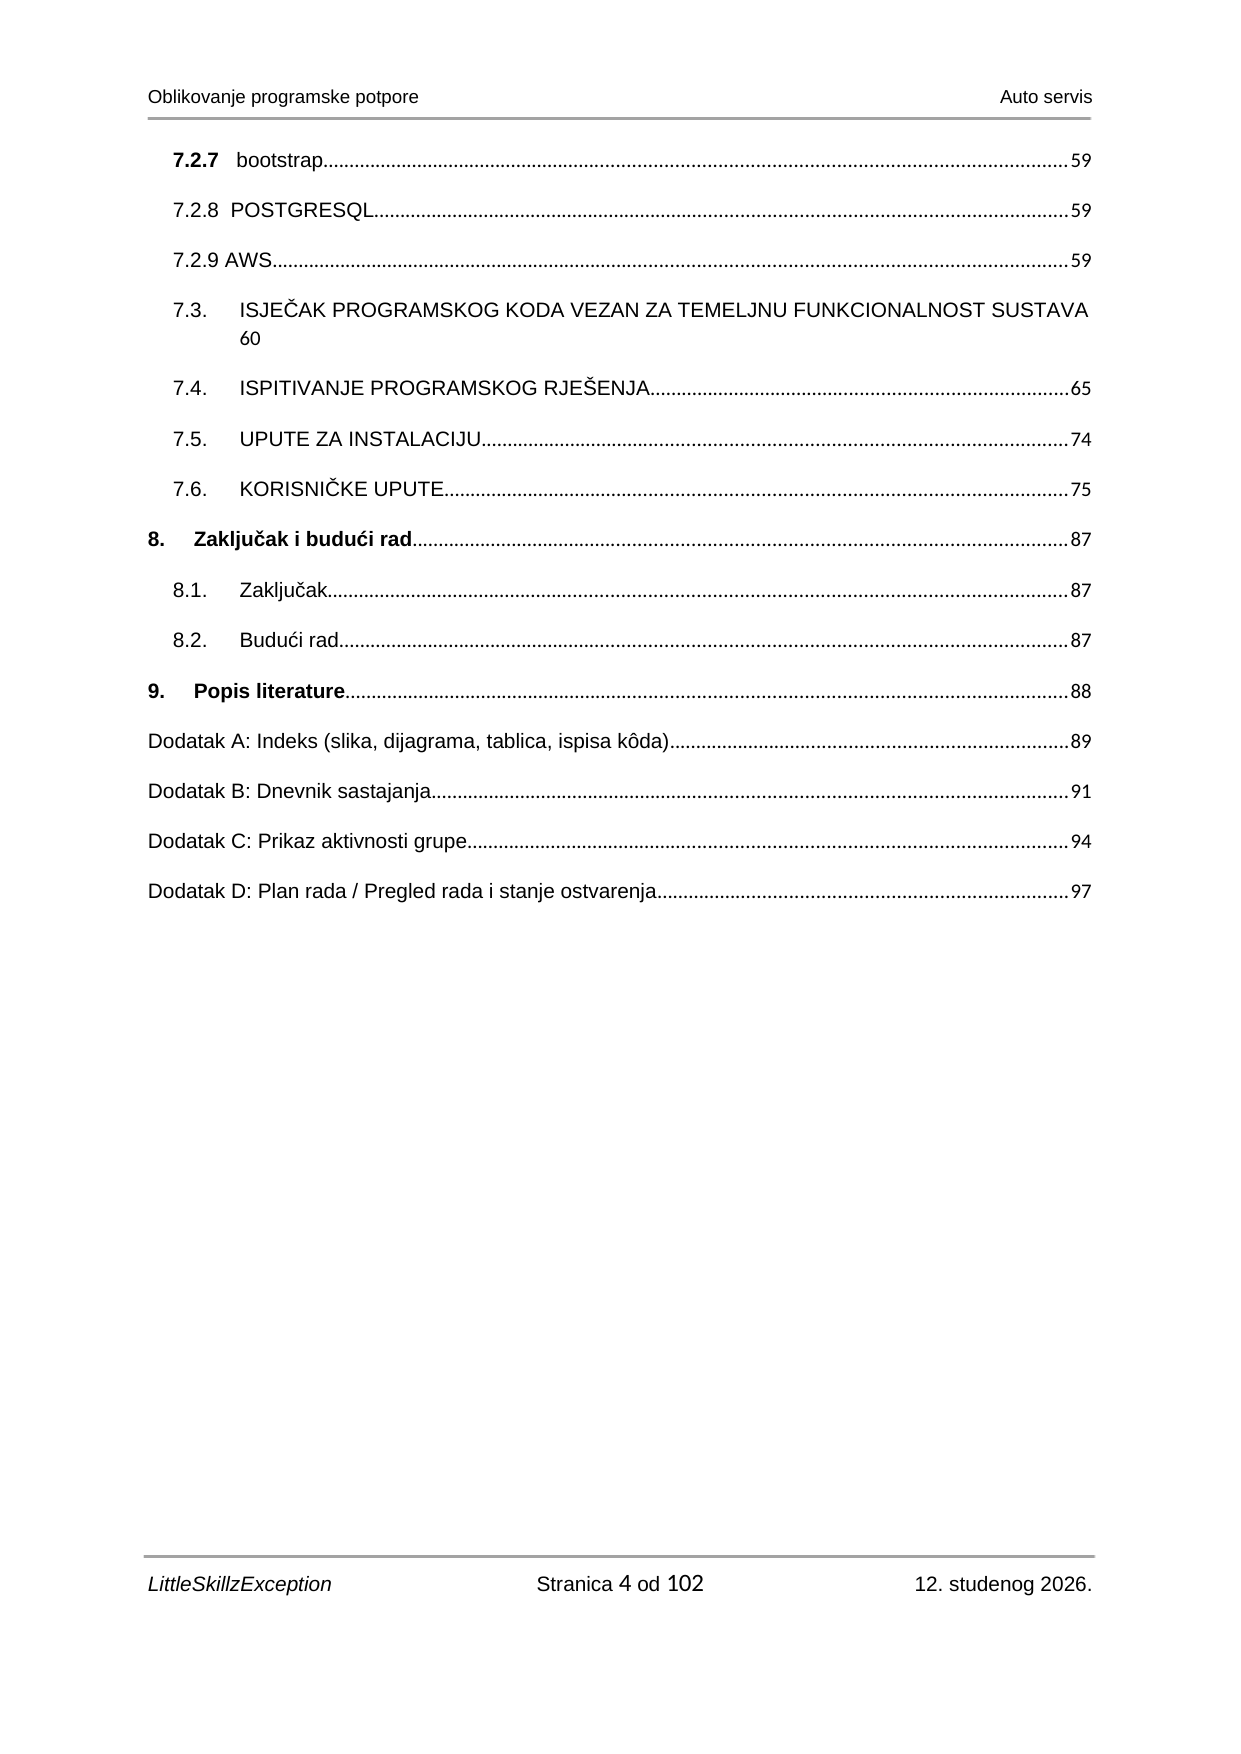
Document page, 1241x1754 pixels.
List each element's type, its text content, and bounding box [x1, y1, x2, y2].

text Dodatak A: Indeks (slika, dijagrama, tablica, ispisa kôda) 89 [148, 728, 1093, 754]
text 7.3. ISJEČAK PROGRAMSKOG KODA VEZAN ZA TEMELJNU FUNKCIONALNOST SUSTAVA 60 [173, 298, 1093, 351]
text Dodatak C: Prikaz aktivnosti grupe 94 [148, 828, 1093, 854]
text 7.2.7 bootstrap 59 [173, 148, 1093, 173]
text 7.2.9 AWS 59 [173, 248, 1093, 273]
text 7.2.8 POSTGRESQL 59 [173, 198, 1093, 223]
text 7.5. UPUTE ZA INSTALACIJU 74 [173, 426, 1093, 451]
text 9. Popis literature 88 [148, 678, 1093, 703]
text 7.4. ISPITIVANJE PROGRAMSKOG RJEŠENJA 65 [173, 375, 1093, 401]
text 8.1. Zaključak 87 [173, 577, 1093, 602]
text Dodatak D: Plan rada / Pregled rada i stanje ostvarenja 97 [148, 878, 1093, 904]
text 8. Zaključak i budući rad 87 [148, 527, 1093, 552]
text 8.2. Budući rad 87 [173, 627, 1093, 653]
text Dodatak B: Dnevnik sastajanja 91 [148, 778, 1093, 804]
text 7.6. KORISNIČKE UPUTE 75 [173, 476, 1093, 502]
